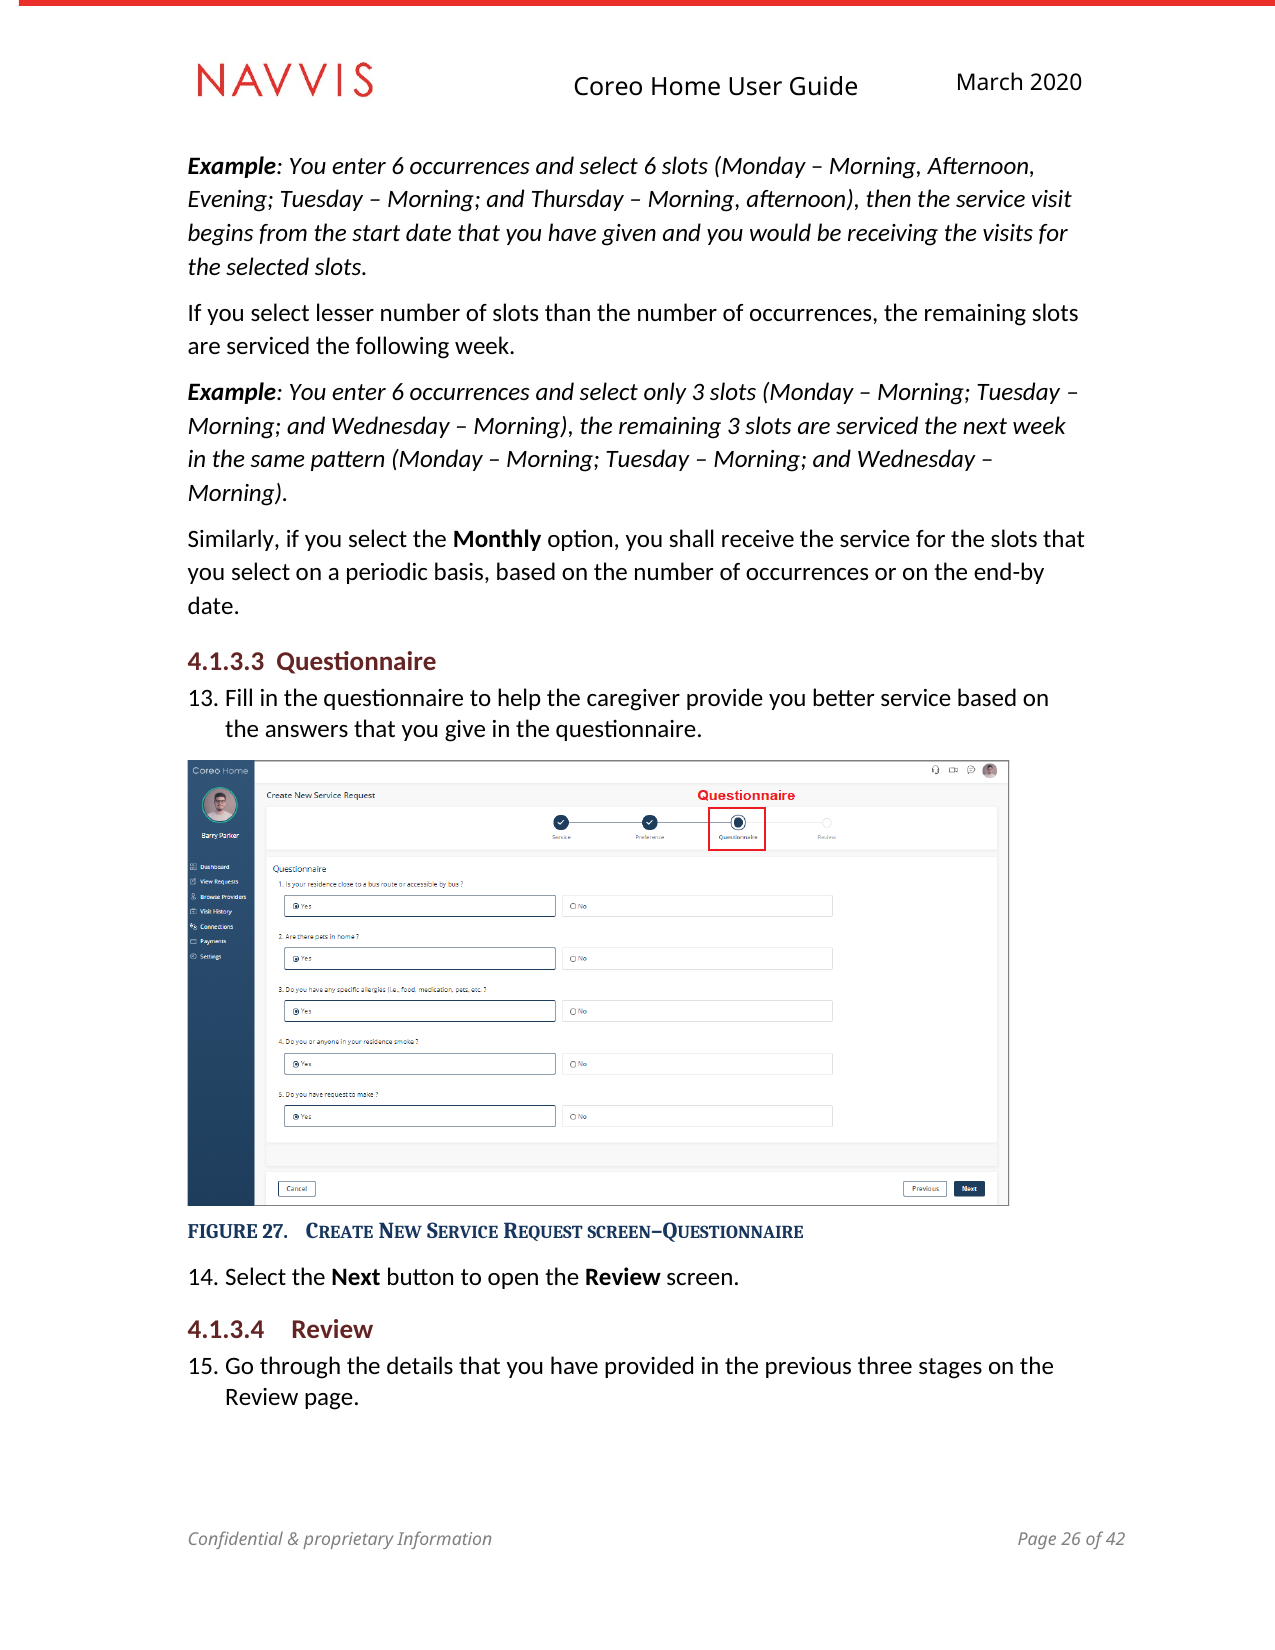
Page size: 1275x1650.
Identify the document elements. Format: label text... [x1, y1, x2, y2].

text Similarly, if you select the Monthly option, you shall receive the service for the slots that you select on a periodic basis, based on the number of occurrences or on the end-by date. [187, 523, 1087, 621]
picture [187, 760, 1010, 1206]
subtitle Review [187, 1312, 1087, 1345]
text If you select lesser number of slots than the number of occurrences, the remaining slots are serviced the following week. [187, 297, 1087, 361]
subtitle Questionnaire [187, 644, 1087, 677]
text Example: You enter 6 occurrences and select only 3 slots (Monday – Morning; Tuesday – Morning; and Wednesday – Morning), the remaining 3 slots are serviced the next week in the same pattern (Monday – Morning; Tuesday – Morning; and Wednesday – Morning). [187, 376, 1087, 507]
list Select the Next button to open the Review screen. [187, 1261, 1087, 1292]
picture [187, 55, 383, 104]
text Create New Service Request screen–Questionnaire [187, 1218, 1087, 1245]
text Example: You enter 6 occurrences and select 6 slots (Monday – Morning, Afternoon, Evening; Tuesday – Morning; and Thursday – Morning, afternoon), then the service visit begins from the start date that you have given and you would be receiving the visits for the selected slots. [187, 150, 1087, 281]
list Go through the details that you have provided in the previous three stages on the Review page. [187, 1350, 1087, 1411]
list Fill in the questionnaire to help the caregiver provide you better service based on the answers that you give in the questionnaire. [187, 682, 1087, 743]
